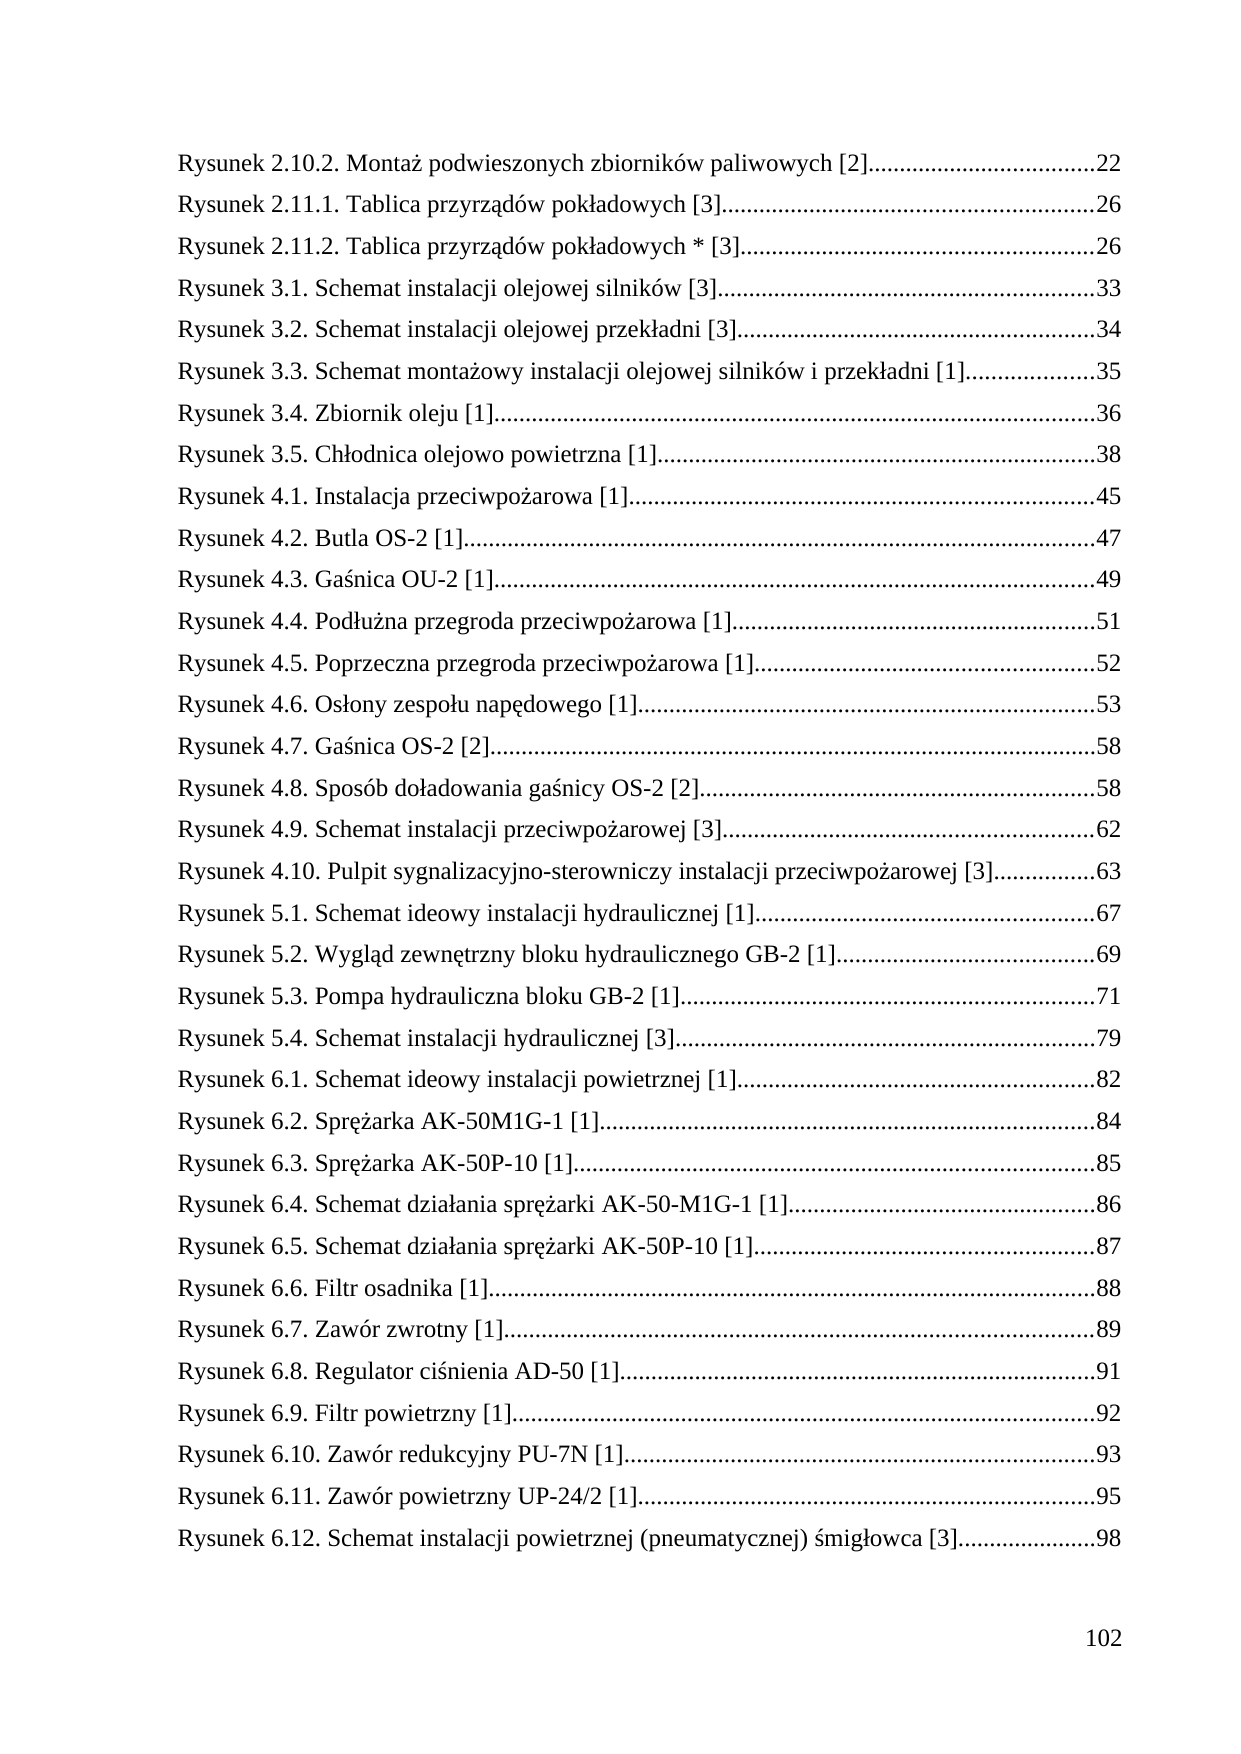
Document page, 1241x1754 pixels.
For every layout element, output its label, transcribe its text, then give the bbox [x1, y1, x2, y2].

text Rysunek 4.4. Podłużna przegroda przeciwpożarowa [1] 51 [177, 606, 1122, 635]
text Rysunek 6.7. Zawór zwrotny [1] 89 [177, 1314, 1122, 1343]
text Rysunek 4.7. Gaśnica OS-2 [2] 58 [177, 731, 1122, 760]
text Rysunek 3.4. Zbiornik oleju [1] 36 [177, 398, 1122, 426]
text Rysunek 5.3. Pompa hydrauliczna bloku GB-2 [1] 71 [177, 981, 1122, 1010]
text Rysunek 3.5. Chłodnica olejowo powietrzna [1] 38 [177, 439, 1122, 468]
text Rysunek 6.6. Filtr osadnika [1] 88 [177, 1273, 1122, 1301]
text Rysunek 5.1. Schemat ideowy instalacji hydraulicznej [1]. 67 [177, 898, 1122, 926]
text Rysunek 4.1. Instalacja przeciwpożarowa [1] 45 [177, 481, 1122, 510]
text Rysunek 6.12. Schemat instalacji powietrznej (pneumatycznej) śmigłowca [3]. 98 [177, 1523, 1122, 1551]
text Rysunek 4.9. Schemat instalacji przeciwpożarowej [3] 62 [177, 814, 1122, 843]
text Rysunek 2.11.2. Tablica przyrządów pokładowych * [3] 26 [177, 231, 1122, 260]
text Rysunek 2.10.2. Montaż podwieszonych zbiorników paliwowych [2] 22 [177, 148, 1122, 176]
text Rysunek 4.10. Pulpit sygnalizacyjno-sterowniczy instalacji przeciwpożarowej [3] 63 [177, 856, 1122, 885]
text Rysunek 4.6. Osłony zespołu napędowego [1] 53 [177, 689, 1122, 718]
text Rysunek 2.11.1. Tablica przyrządów pokładowych [3] 26 [177, 189, 1122, 218]
text Rysunek 4.3. Gaśnica OU-2 [1] 49 [177, 564, 1122, 593]
text Rysunek 3.1. Schemat instalacji olejowej silników [3] 33 [177, 273, 1122, 301]
text Rysunek 6.10. Zawór redukcyjny PU-7N [1] 93 [177, 1439, 1122, 1468]
text Rysunek 6.11. Zawór powietrzny UP-24/2 [1] 95 [177, 1481, 1122, 1510]
text Rysunek 4.8. Sposób doładowania gaśnicy OS-2 [2] 58 [177, 773, 1122, 801]
text Rysunek 6.8. Regulator ciśnienia AD-50 [1] 91 [177, 1356, 1122, 1385]
text Rysunek 3.2. Schemat instalacji olejowej przekładni [3] 34 [177, 314, 1122, 343]
text Rysunek 6.3. Sprężarka AK-50P-10 [1] 85 [177, 1148, 1122, 1176]
text Rysunek 5.2. Wygląd zewnętrzny bloku hydraulicznego GB-2 [1] 69 [177, 939, 1122, 968]
text Rysunek 4.2. Butla OS-2 [1] 47 [177, 523, 1122, 551]
text Rysunek 6.2. Sprężarka AK-50M1G-1 [1] 84 [177, 1106, 1122, 1135]
text Rysunek 3.3. Schemat montażowy instalacji olejowej silników i przekładni [1] 35 [177, 356, 1122, 385]
text Rysunek 6.9. Filtr powietrzny [1] 92 [177, 1398, 1122, 1426]
text Rysunek 6.5. Schemat działania sprężarki AK-50P-10 [1] 87 [177, 1231, 1122, 1260]
text Rysunek 6.4. Schemat działania sprężarki AK-50-M1G-1 [1] 86 [177, 1189, 1122, 1218]
text Rysunek 4.5. Poprzeczna przegroda przeciwpożarowa [1] 52 [177, 648, 1122, 676]
text Rysunek 5.4. Schemat instalacji hydraulicznej [3] 79 [177, 1023, 1122, 1051]
text Rysunek 6.1. Schemat ideowy instalacji powietrznej [1] 82 [177, 1064, 1122, 1093]
